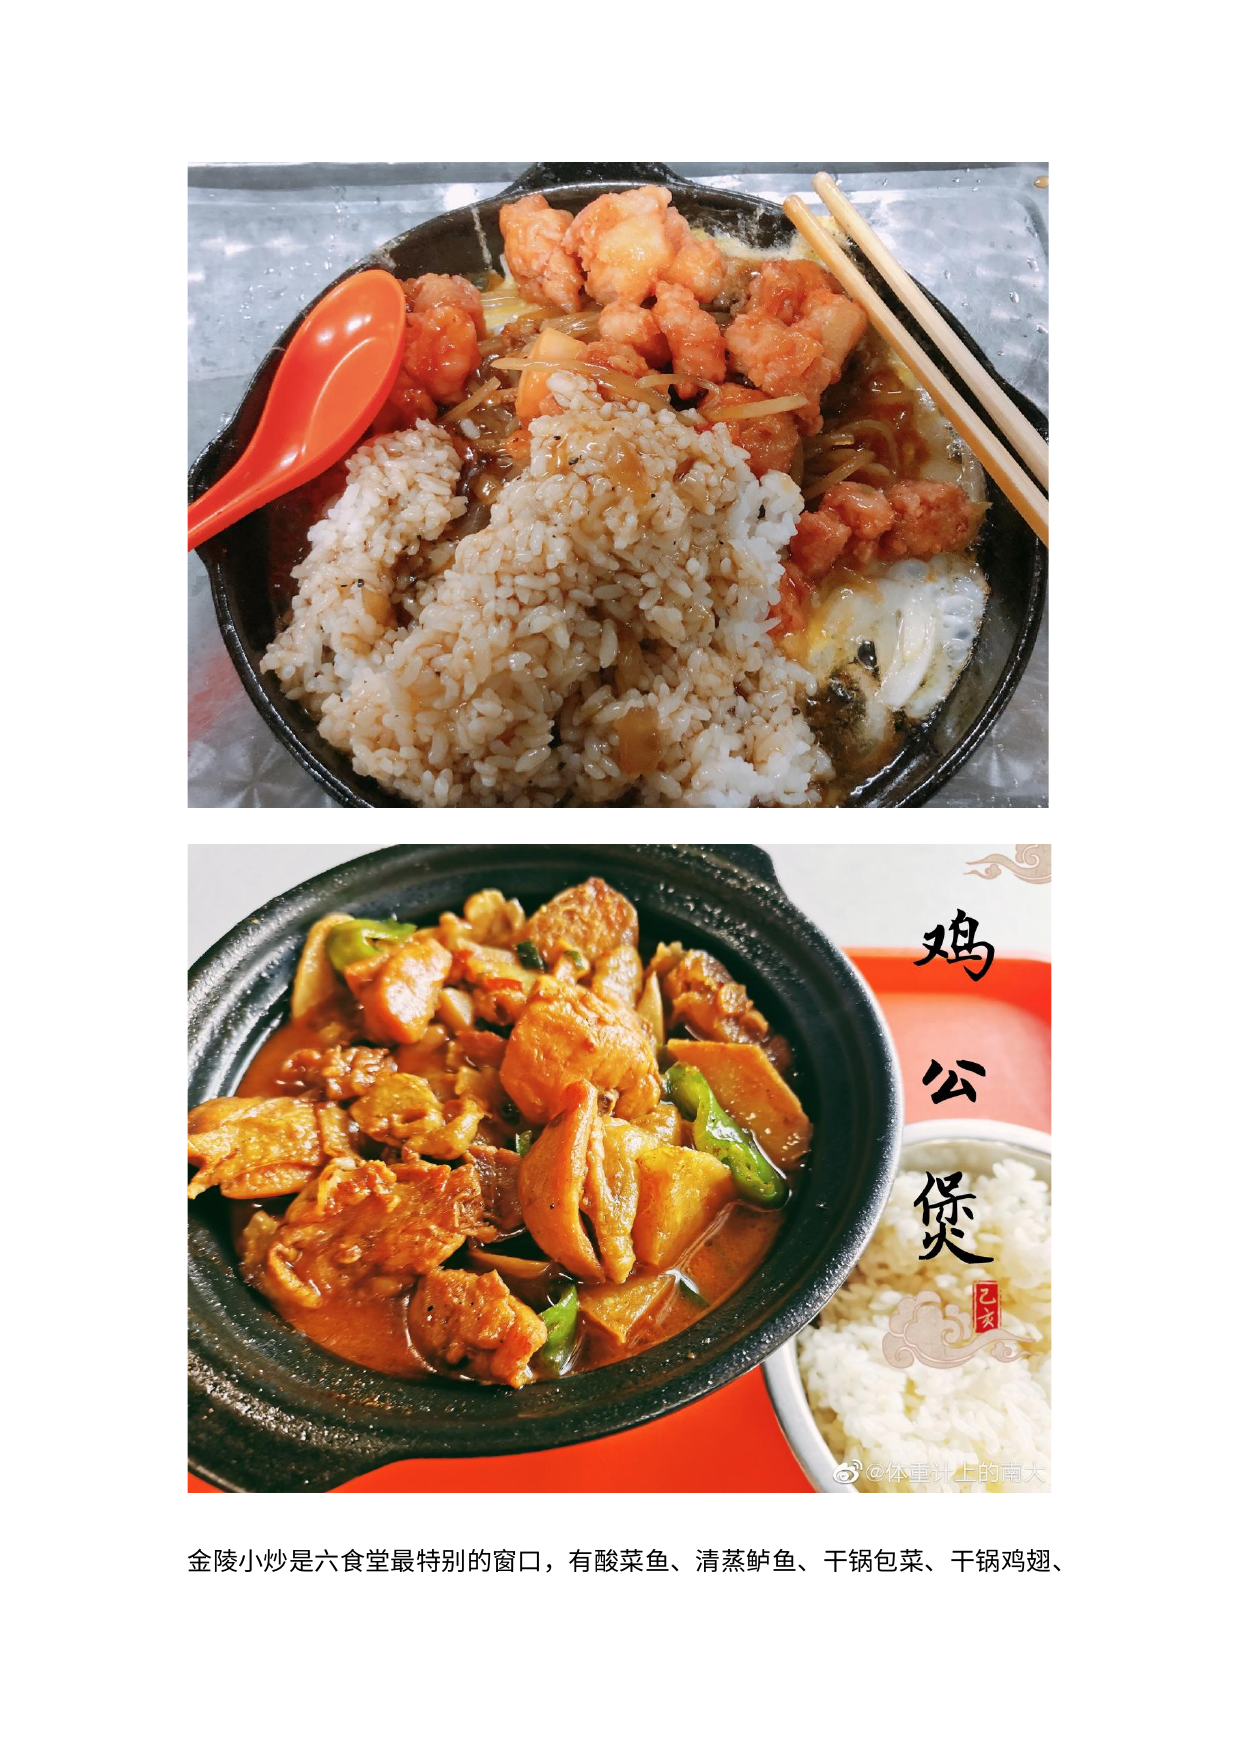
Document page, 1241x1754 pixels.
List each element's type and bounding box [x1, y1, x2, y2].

picture [187, 162, 1049, 808]
text [187, 1527, 1053, 1592]
picture [187, 844, 1052, 1493]
